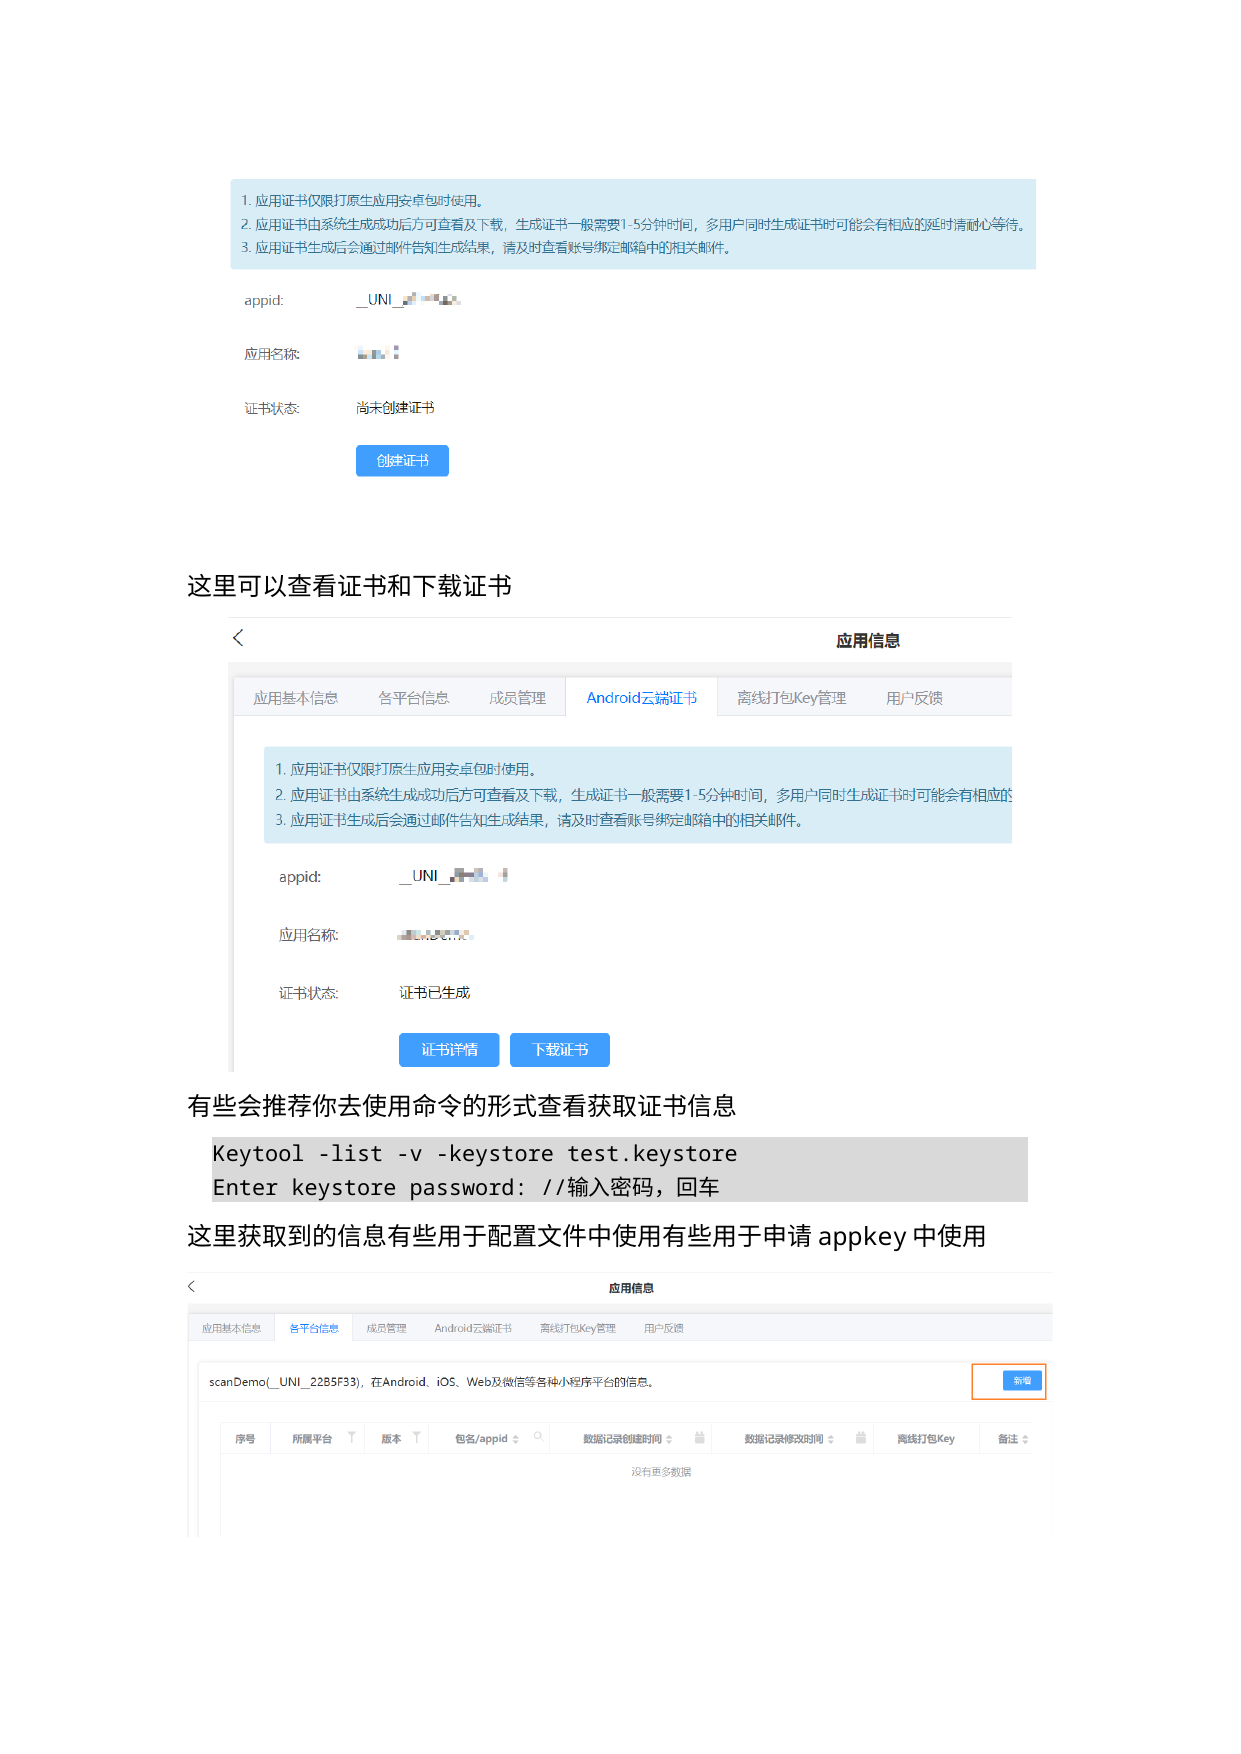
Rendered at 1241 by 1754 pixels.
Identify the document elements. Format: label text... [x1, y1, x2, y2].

text 有些会推荐你去使用命令的形式查看获取证书信息 [187, 1072, 1053, 1137]
picture [204, 162, 1037, 550]
picture [228, 617, 1013, 1072]
text Keytool -list -v -keystore test.keystore [212, 1137, 1028, 1169]
picture [187, 1267, 1053, 1537]
text 这里可以查看证书和下载证书 [187, 552, 1053, 617]
text 这里获取到的信息有些用于配置文件中使用有些用于申请appkey中使用 [187, 1202, 1053, 1267]
text Enter keystore password: //输入密码，回车 [212, 1169, 1028, 1202]
